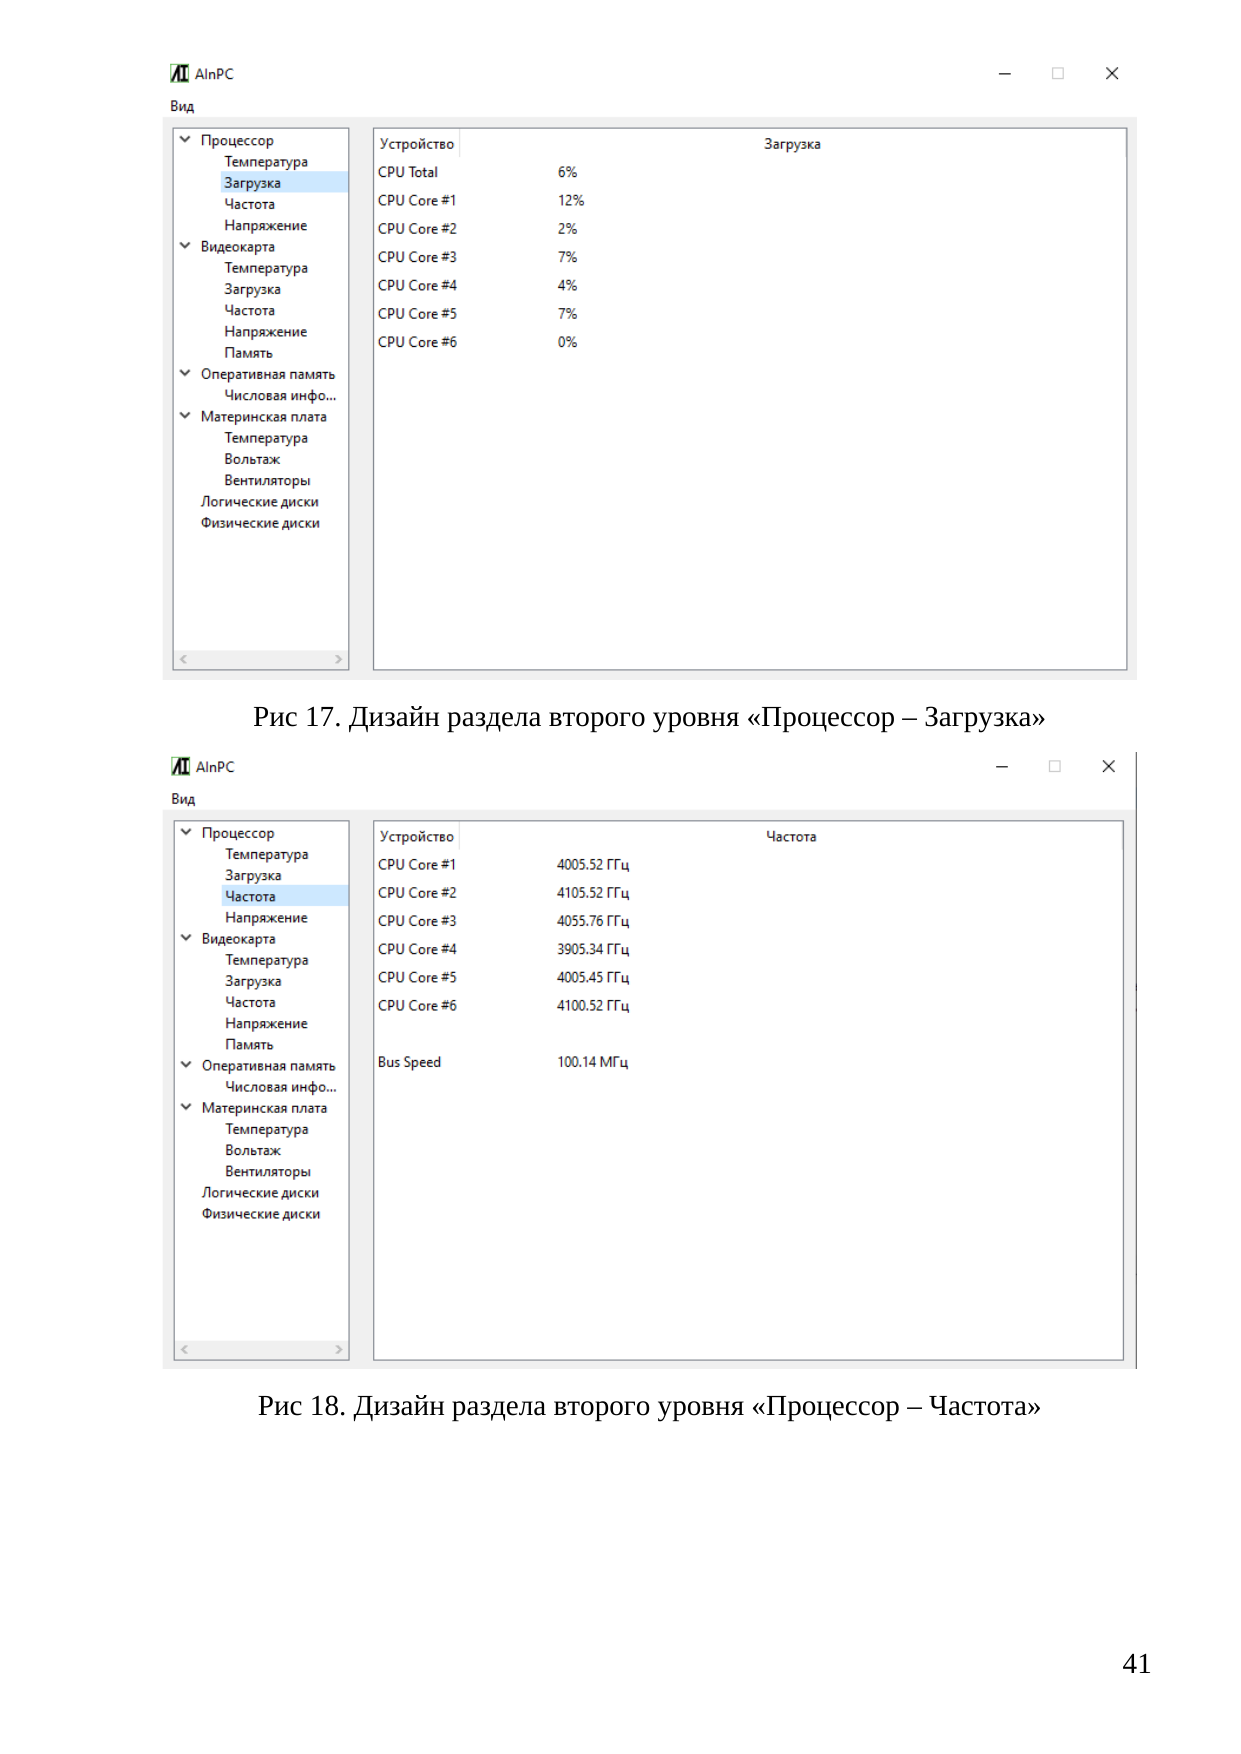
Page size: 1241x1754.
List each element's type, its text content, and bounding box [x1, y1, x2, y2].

text Рис 18. Дизайн раздела второго уровня «Процессор – Частота» [148, 1388, 1152, 1422]
text Рис 17. Дизайн раздела второго уровня «Процессор – Загрузка» [148, 699, 1152, 733]
picture [162, 752, 1137, 1369]
picture [162, 59, 1137, 680]
